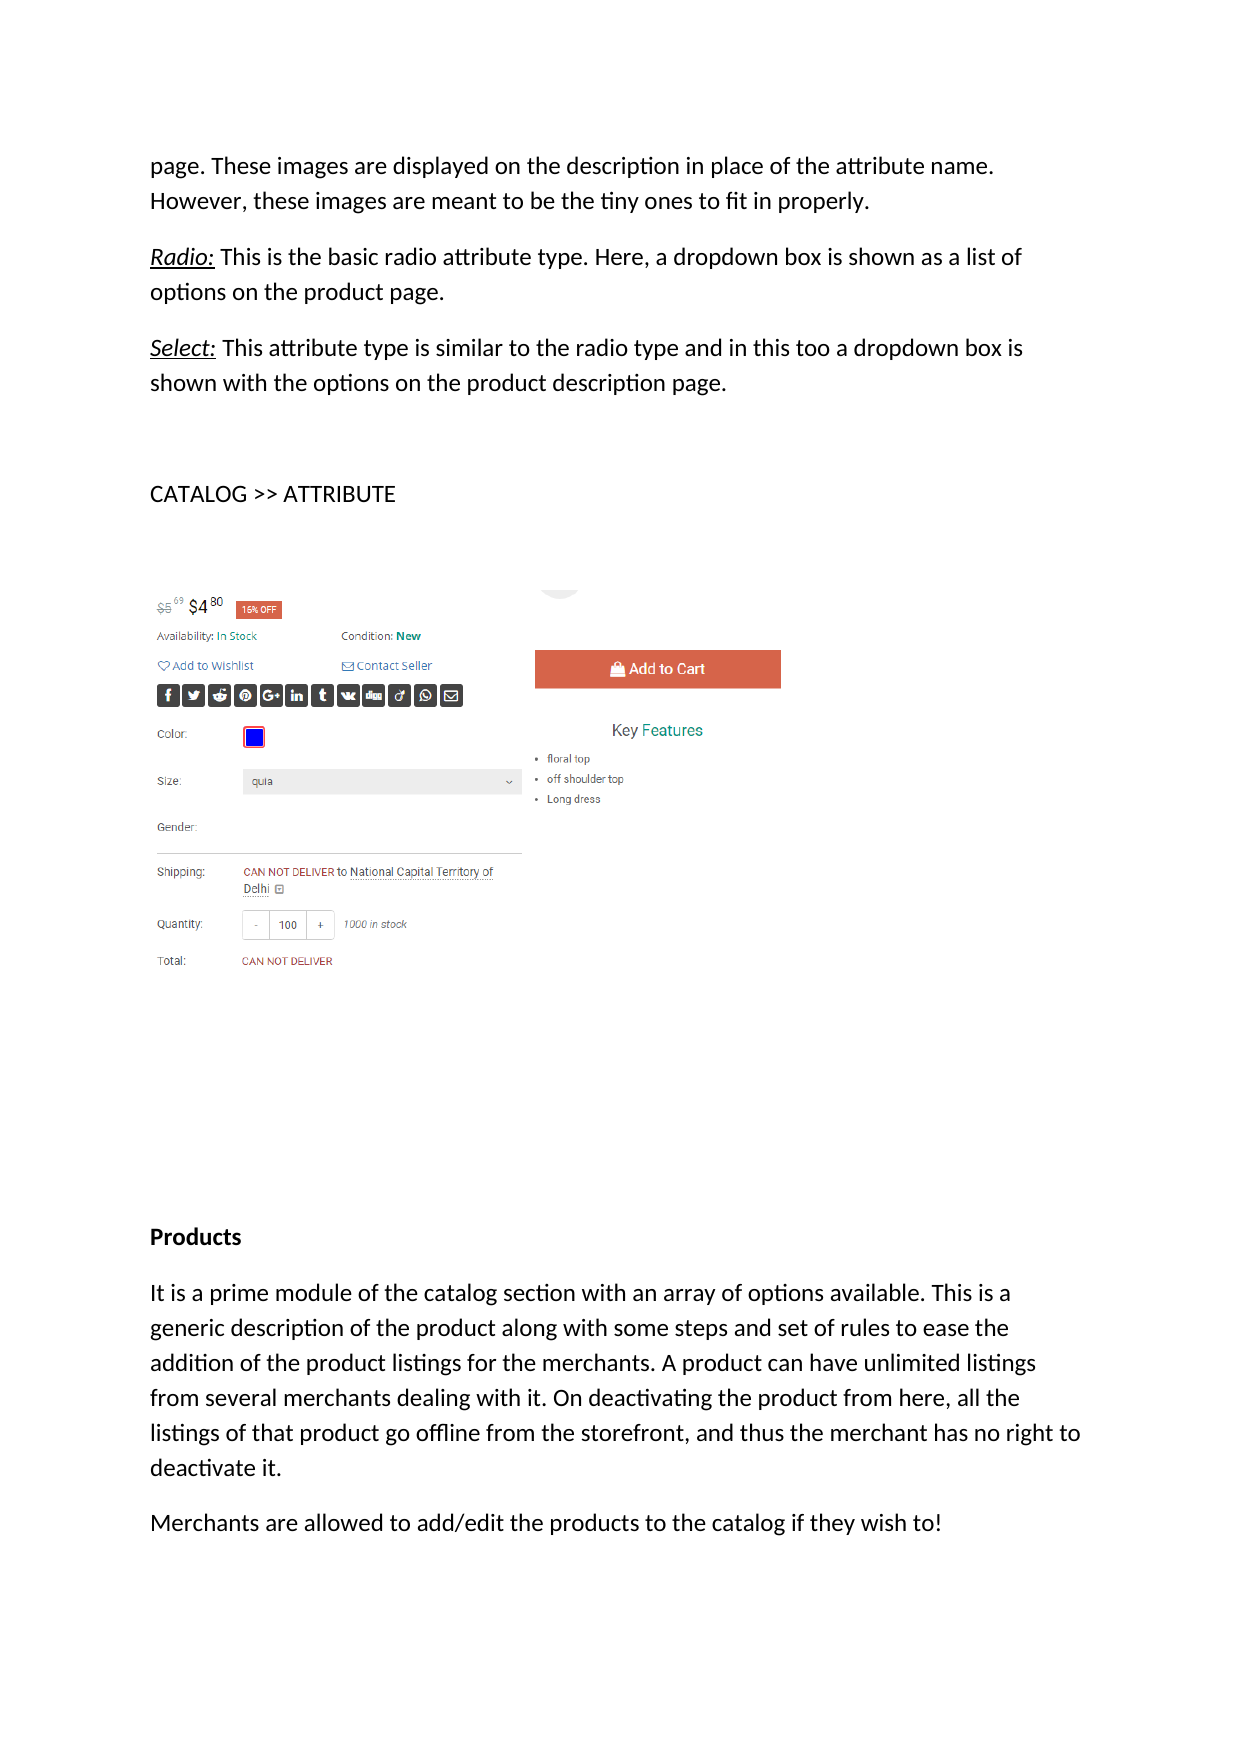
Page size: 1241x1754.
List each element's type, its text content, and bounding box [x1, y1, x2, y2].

text CATALOG >> ATTRIBUTE [150, 478, 1090, 509]
text Merchants are allowed to add/edit the products to the catalog if they wish to! [150, 1508, 1090, 1538]
text It is a prime module of the catalog section with an array of options available. This is a generic description of the product along with some steps and set of rules to ease the addition of the product listings for the merchants. A product can have unlimited listings from several merchants dealing with it. On deactivating the product from here, all the listings of that product go offline from the storefront, and thus the merchant has no right to deactivate it. [150, 1277, 1090, 1482]
picture [150, 590, 787, 973]
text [150, 150, 1090, 216]
text Select: This attribute type is similar to the radio type and in this too a dropdown box is shown with the options on the product description page. [150, 332, 1090, 397]
text Products [150, 1221, 1090, 1251]
text Radio: This is the basic radio attribute type. Here, a dropdown box is shown as a list of options on the product page. [150, 241, 1090, 306]
